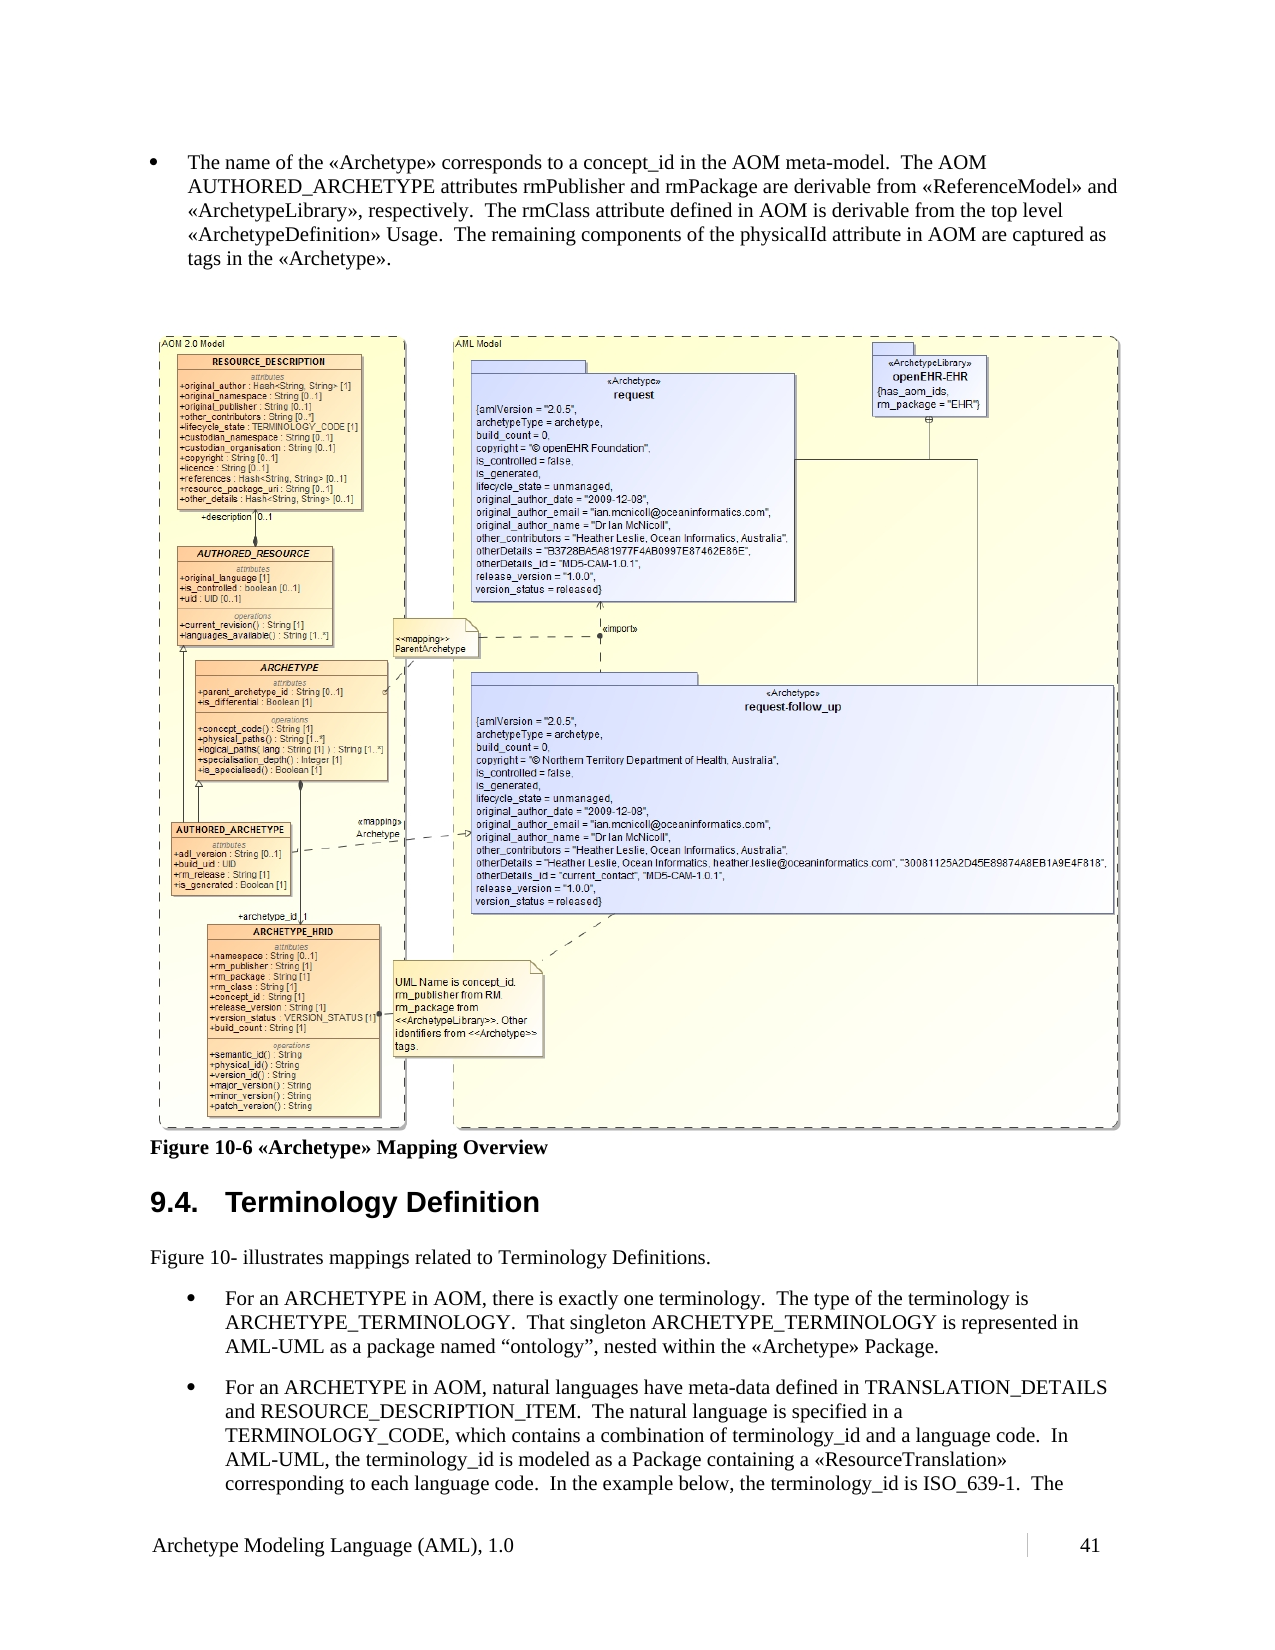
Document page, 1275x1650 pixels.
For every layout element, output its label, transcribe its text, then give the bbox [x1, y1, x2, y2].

text Figure 10-6 «Archetype» Mapping Overview [150, 1136, 1125, 1159]
list For an ARCHETYPE in AOM, there is exactly one terminology. The type of the terminology is ARCHETYPE_TERMINOLOGY. That singleton ARCHETYPE_TERMINOLOGY is represented in AML-UML as a package named “ontology”, nested within the «Archetype» Package. [187, 1286, 1125, 1358]
picture [150, 327, 1125, 1136]
subtitle Terminology Definition [150, 1185, 1125, 1218]
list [187, 1375, 1125, 1495]
text The name of the «Archetype» corresponds to a concept_id in the AOM meta-model. The AOM AUTHORED_ARCHETYPE attributes rmPublisher and rmPackage are derivable from «ReferenceModel» and «ArchetypeLibrary», respectively. The rmClass attribute defined in AOM is derivable from the top level «ArchetypeDefinition» Usage. The remaining components of the physicalId attribute in AOM are captured as tags in the «Archetype». [150, 150, 1125, 270]
text Figure 10-7 illustrates mappings related to Terminology Definitions. [150, 1245, 1125, 1269]
